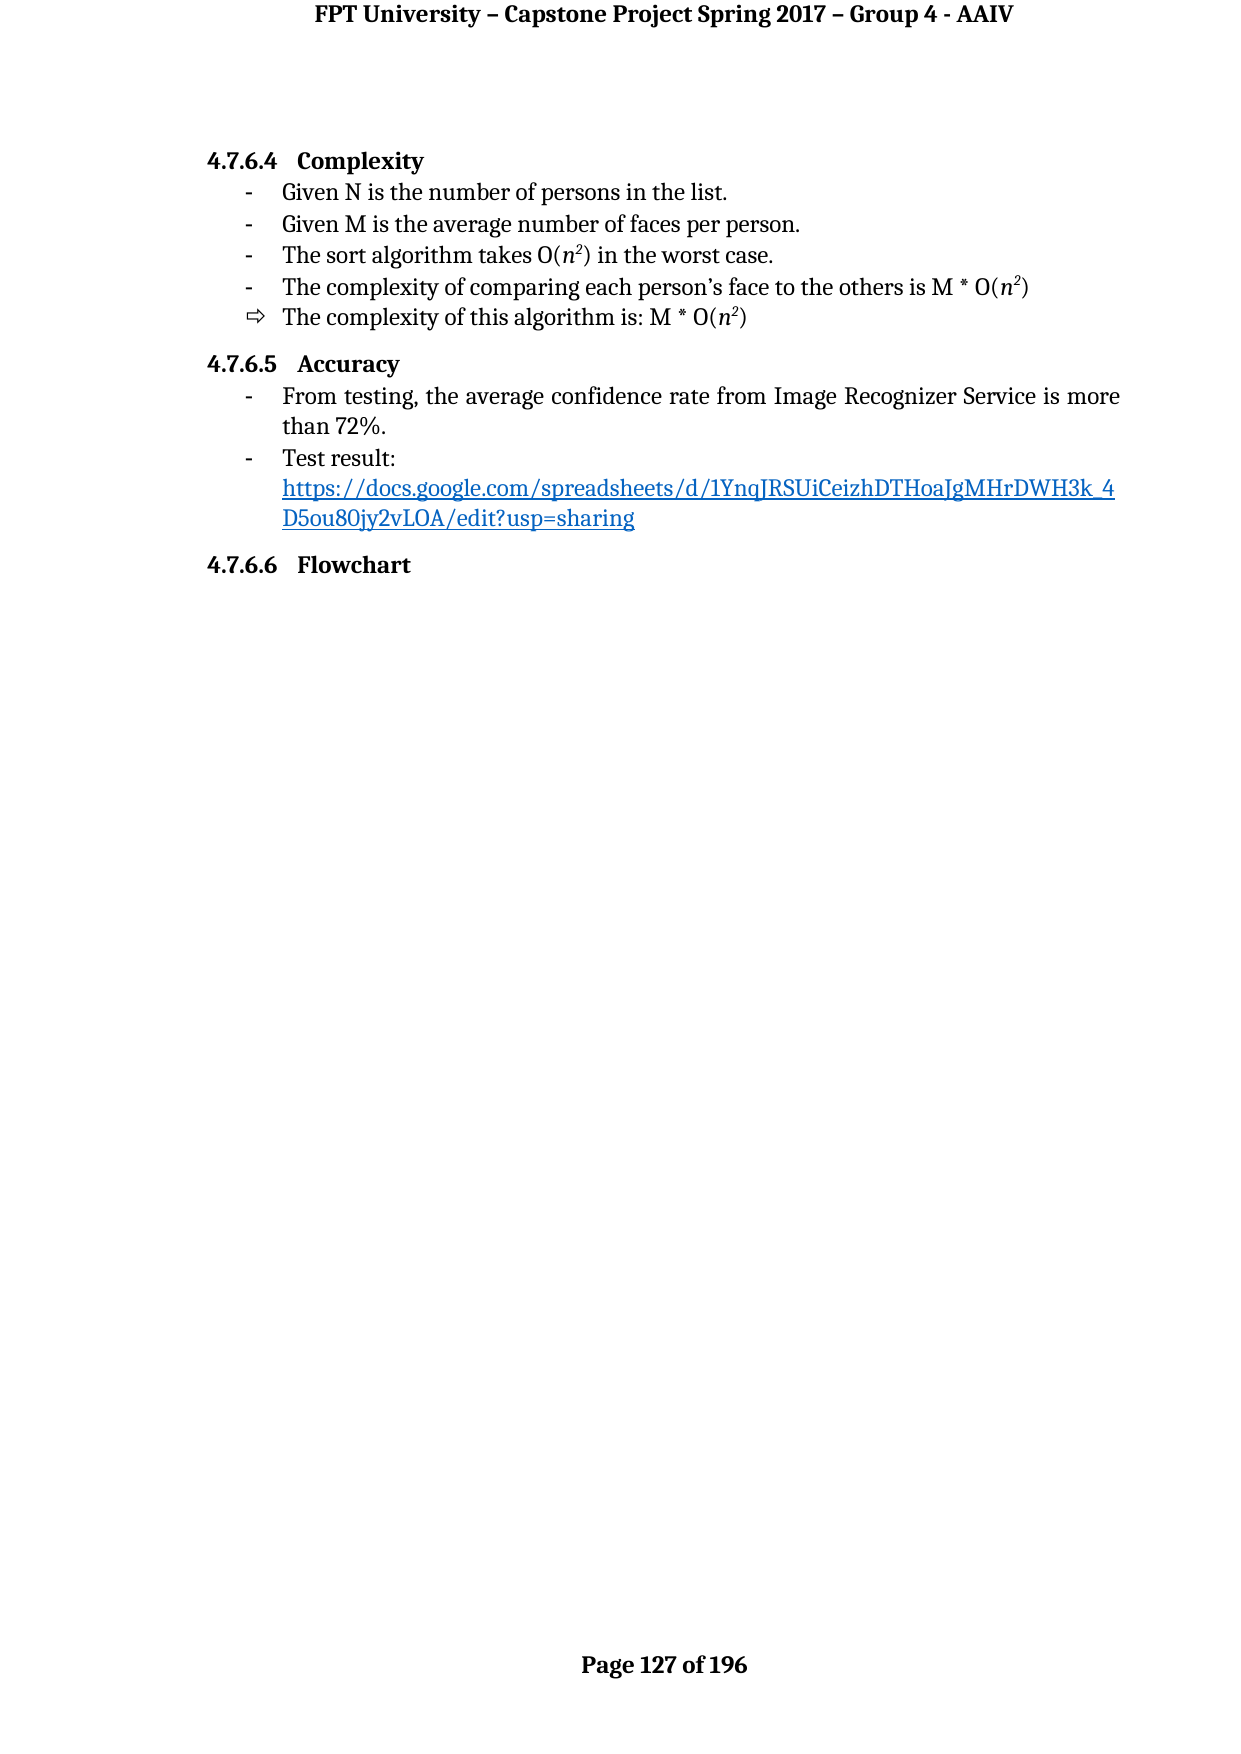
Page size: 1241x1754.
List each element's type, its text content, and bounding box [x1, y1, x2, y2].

list The sort algorithm takes O(n2) in the worst case. [244, 240, 1122, 270]
subtitle Flowchart [207, 551, 1122, 580]
list From testing, the average confidence rate from Image Recognizer Service is more than 72%. [244, 381, 1122, 441]
list The complexity of this algorithm is: M * O(n2) [244, 303, 1122, 332]
subtitle Accuracy [207, 350, 1122, 379]
list The complexity of comparing each person’s face to the others is M * O(n2) [244, 272, 1122, 301]
subtitle Complexity [207, 147, 1122, 176]
list Test result: https://docs.google.com/spreadsheets/d/1YnqJRSUiCeizhDTHoaJgMHrDWH3k_4D5ou80jy2vLOA/edit?usp=sharing [244, 442, 1122, 533]
list Given N is the number of persons in the list. [244, 177, 1122, 207]
list Given M is the average number of faces per person. [244, 209, 1122, 238]
